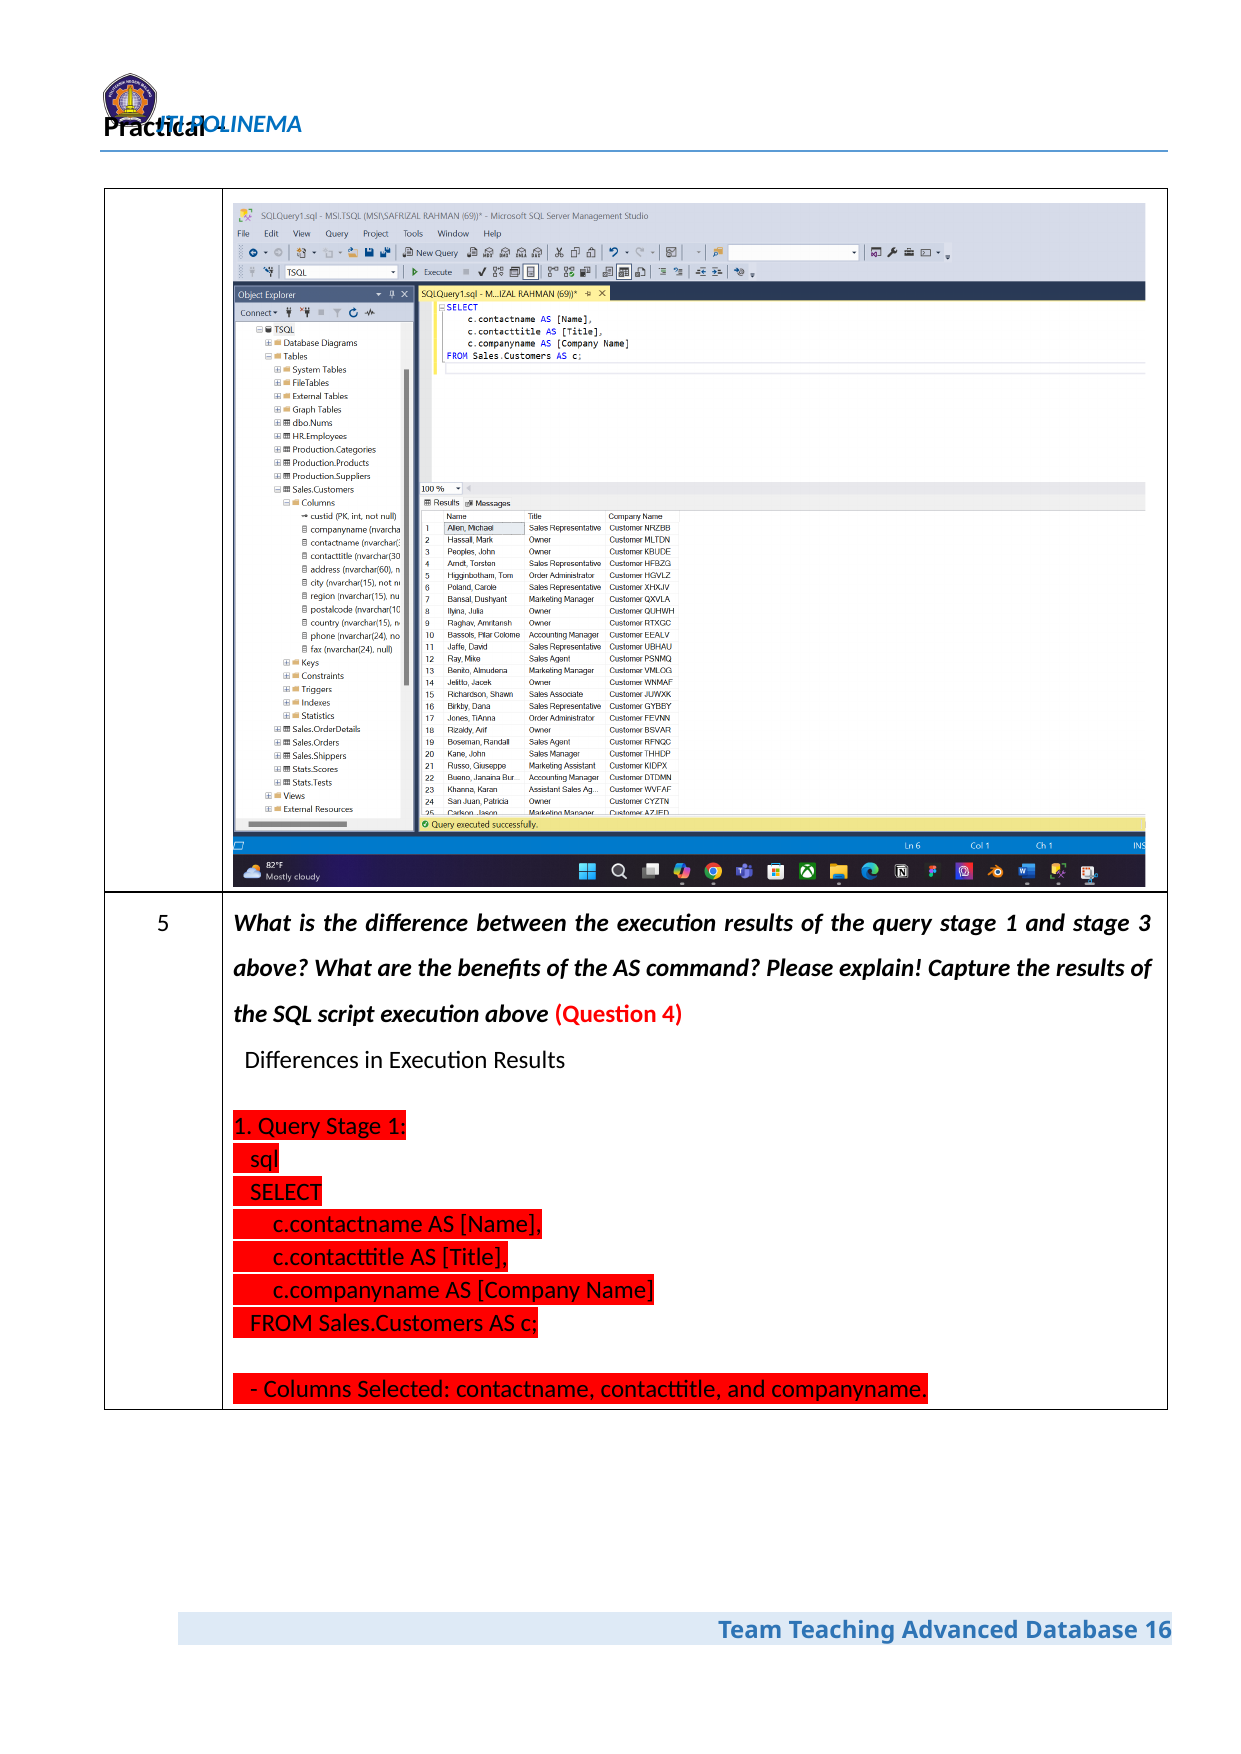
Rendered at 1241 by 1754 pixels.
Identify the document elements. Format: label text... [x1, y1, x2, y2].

picture [233, 203, 1146, 887]
table_cell 5 [105, 893, 222, 1408]
picture [103, 73, 157, 127]
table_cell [223, 189, 1167, 891]
picture [108, 120, 114, 127]
table_cell 4 [105, 189, 222, 891]
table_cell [223, 893, 1167, 1408]
